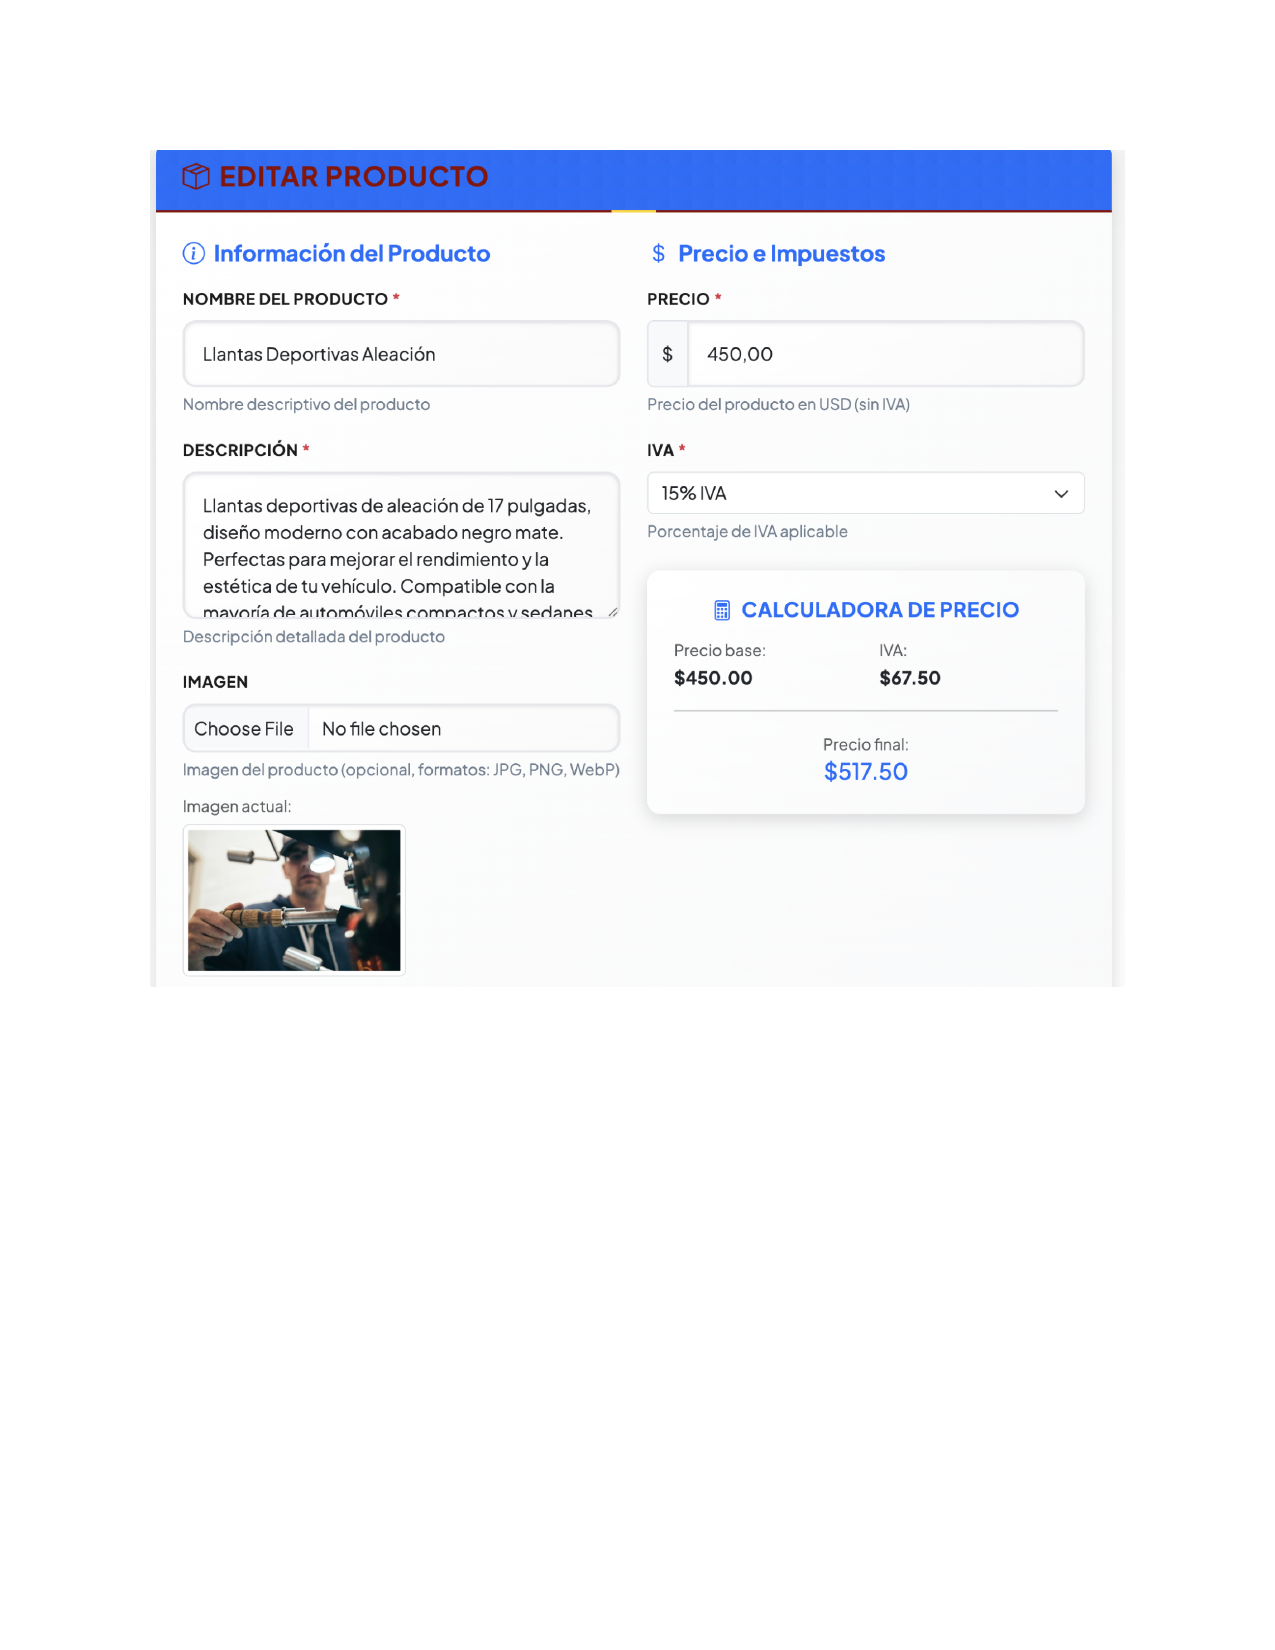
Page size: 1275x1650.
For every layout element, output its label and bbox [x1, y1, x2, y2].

picture [150, 150, 1125, 987]
